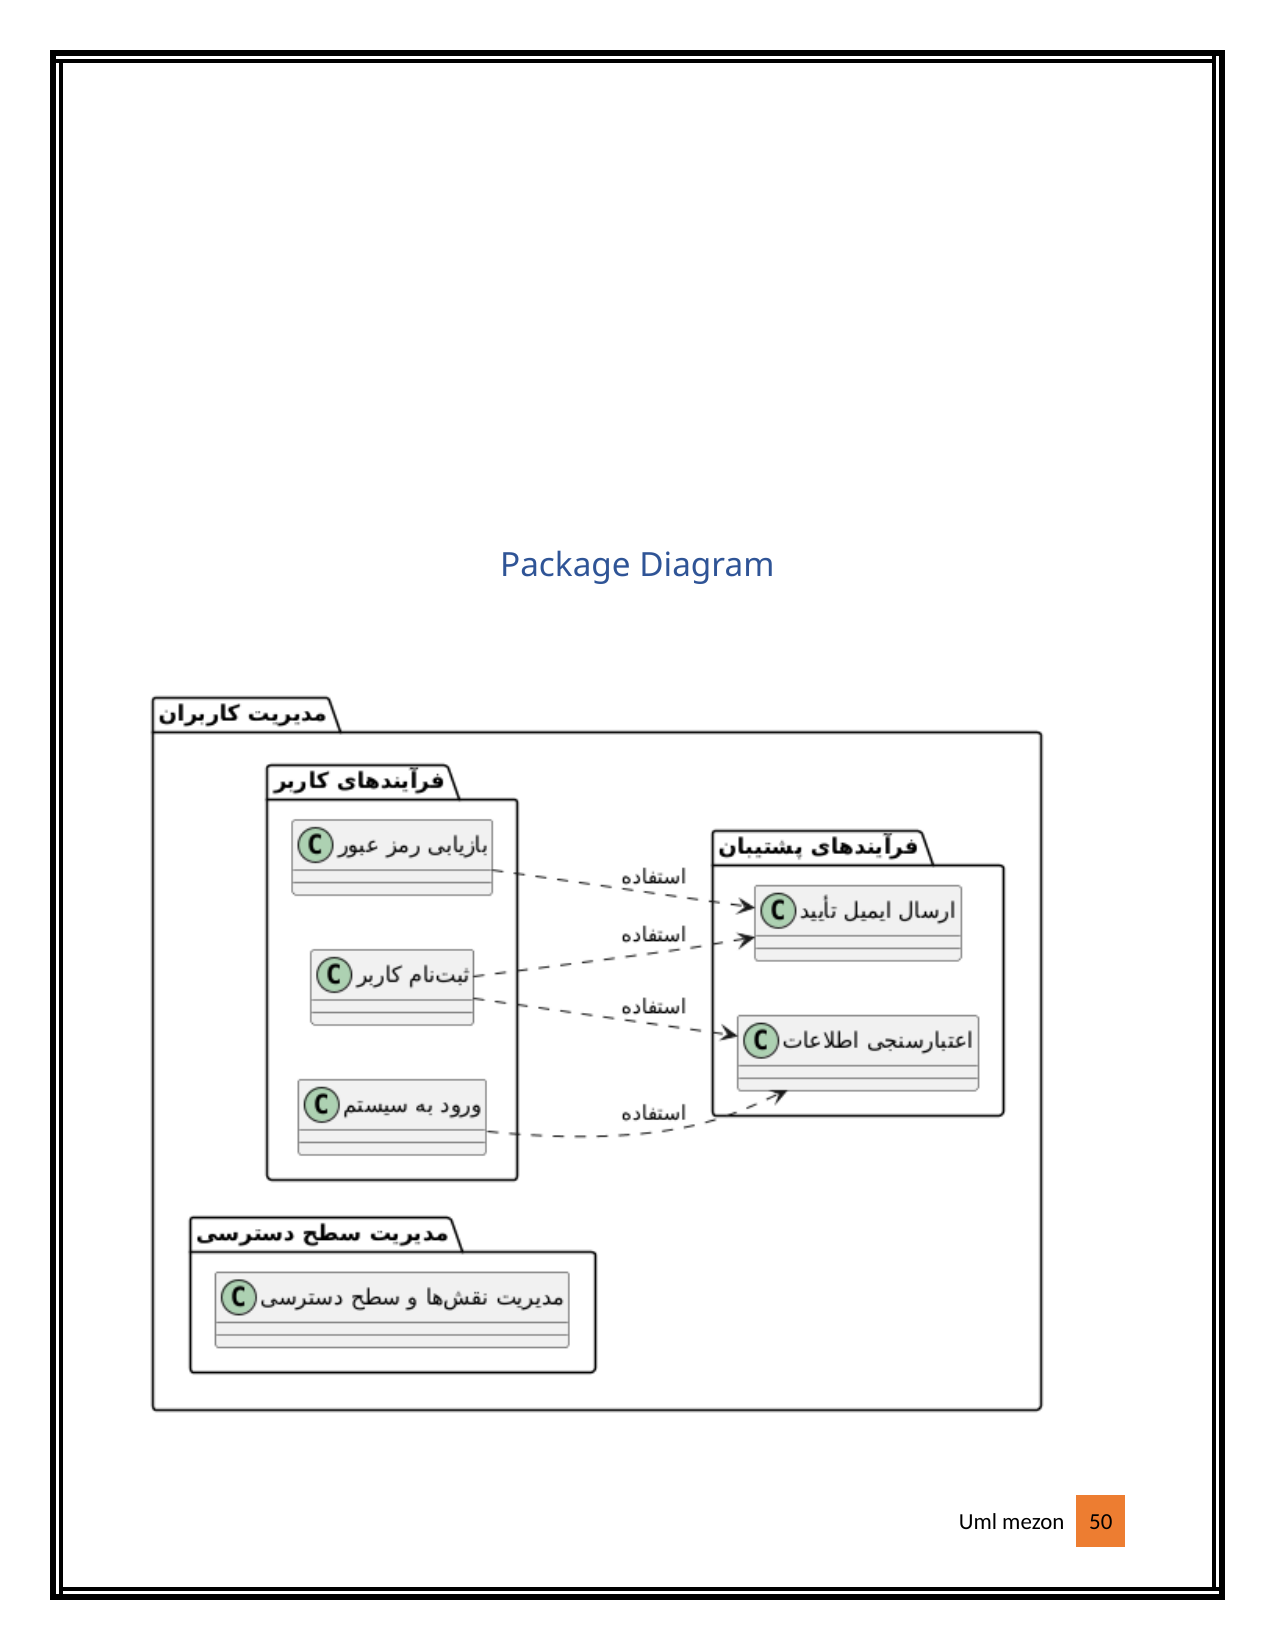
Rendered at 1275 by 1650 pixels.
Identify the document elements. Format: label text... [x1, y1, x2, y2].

picture [143, 688, 1050, 1419]
subtitle Package Diagram [150, 541, 1125, 586]
